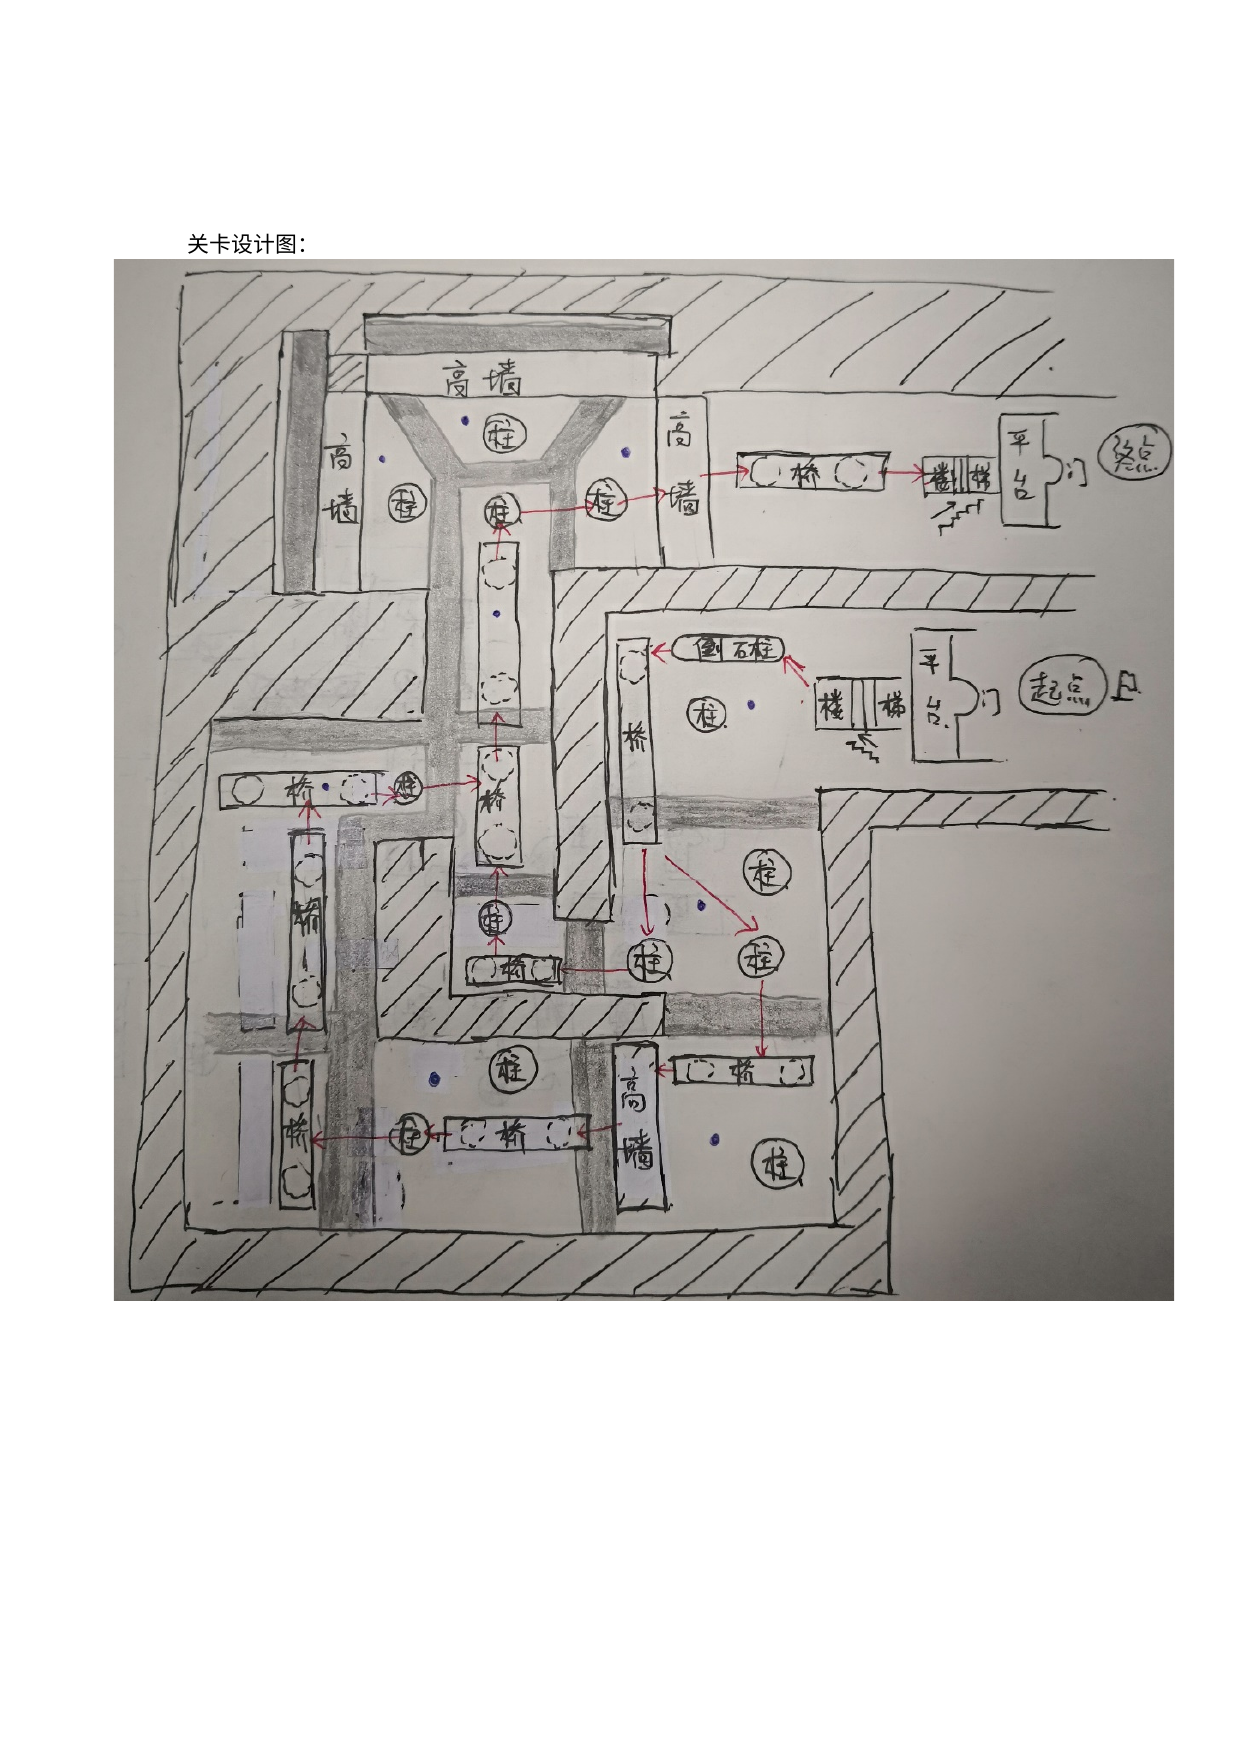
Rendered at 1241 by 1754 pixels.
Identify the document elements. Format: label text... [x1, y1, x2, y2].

text 关卡设计图： [187, 227, 1053, 259]
picture [113, 259, 1175, 1301]
